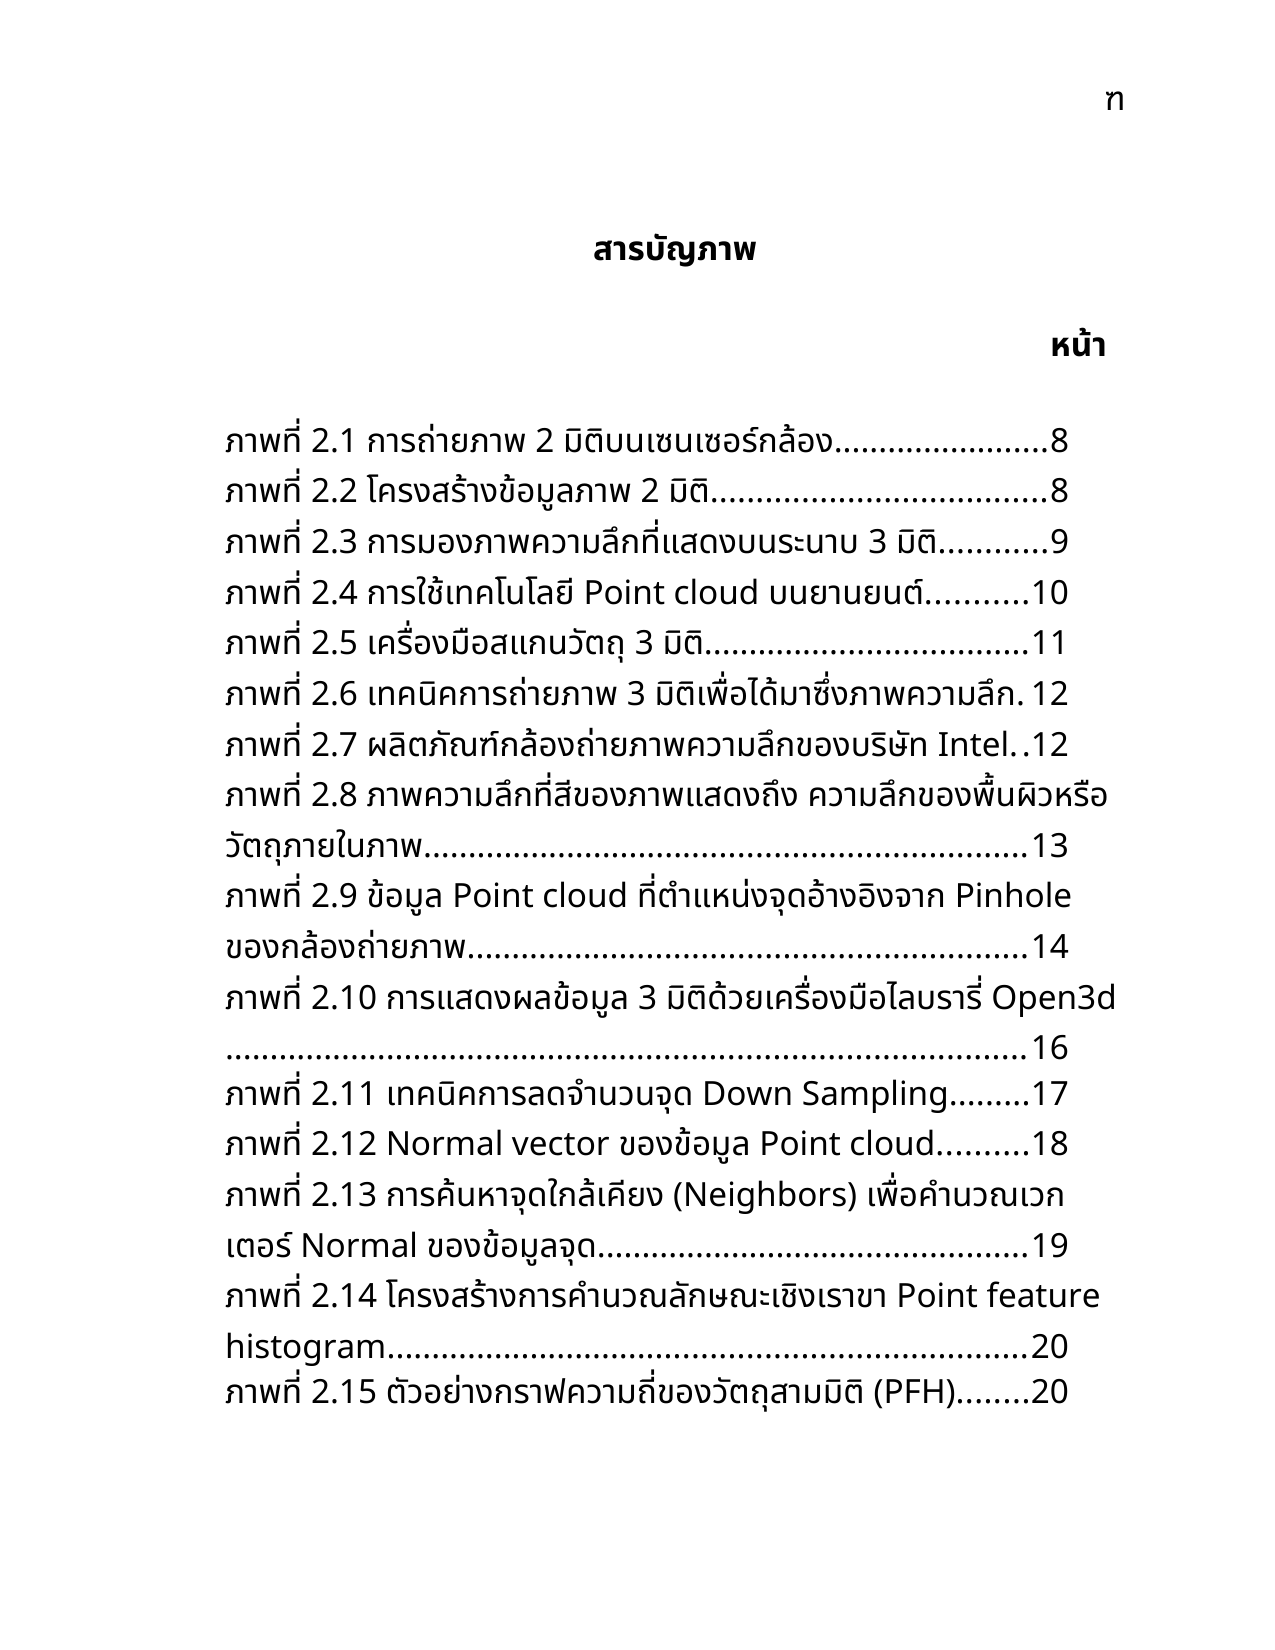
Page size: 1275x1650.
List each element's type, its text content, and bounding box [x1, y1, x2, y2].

text ภาพที่ 2.4 การใช้เทคโนโลยี Point cloud บนยานยนต์ 10 [225, 568, 1125, 619]
text ภาพที่ 2.3 การมองภาพความลึกที่แสดงบนระนาบ 3 มิติ 9 [225, 518, 1125, 568]
text ภาพที่ 2.6 เทคนิคการถ่ายภาพ 3 มิติเพื่อได้มาซึ่งภาพความลึก 12 [225, 670, 1125, 720]
text ภาพที่ 2.15 ตัวอย่างกราฟความถี่ของวัตถุสามมิติ (PFH) 20 [225, 1368, 1125, 1419]
text ภาพที่ 2.5 เครื่องมือสแกนวัตถุ 3 มิติ 11 [225, 619, 1125, 670]
text ภาพที่ 2.14 โครงสร้างการคำนวณลักษณะเชิงเราขา Point feature histogram 20 [225, 1272, 1125, 1368]
text ภาพที่ 2.13 การค้นหาจุดใกล้เคียง (Neighbors) เพื่อคำนวณเวกเตอร์ Normal ของข้อมูลจุด 19 [225, 1171, 1125, 1272]
text ภาพที่ 2.1 การถ่ายภาพ 2 มิติบนเซนเซอร์กล้อง 8 [225, 417, 1125, 467]
text ภาพที่ 2.8 ภาพความลึกที่สีของภาพแสดงถึง ความลึกของพื้นผิวหรือวัตถุภายในภาพ 13 [225, 771, 1125, 872]
text ภาพที่ 2.11 เทคนิคการลดจำนวนจุด Down Sampling 17 [225, 1069, 1125, 1120]
text ภาพที่ 2.10 การแสดงผลข้อมูล 3 มิติด้วยเครื่องมือไลบรารี่ Open3d 16 [225, 973, 1125, 1069]
text ภาพที่ 2.12 Normal vector ของข้อมูล Point cloud 18 [225, 1120, 1125, 1171]
text ภาพที่ 2.9 ข้อมูล Point cloud ที่ตำแหน่งจุดอ้างอิงจาก Pinhole ของกล้องถ่ายภาพ 14 [225, 872, 1125, 973]
text ภาพที่ 2.7 ผลิตภัณฑ์กล้องถ่ายภาพความลึกของบริษัท Intel 12 [225, 720, 1125, 771]
text สารบัญภาพ [225, 225, 1125, 275]
text ภาพที่ 2.2 โครงสร้างข้อมูลภาพ 2 มิติ 8 [225, 467, 1125, 518]
text หน้า [225, 321, 1125, 371]
